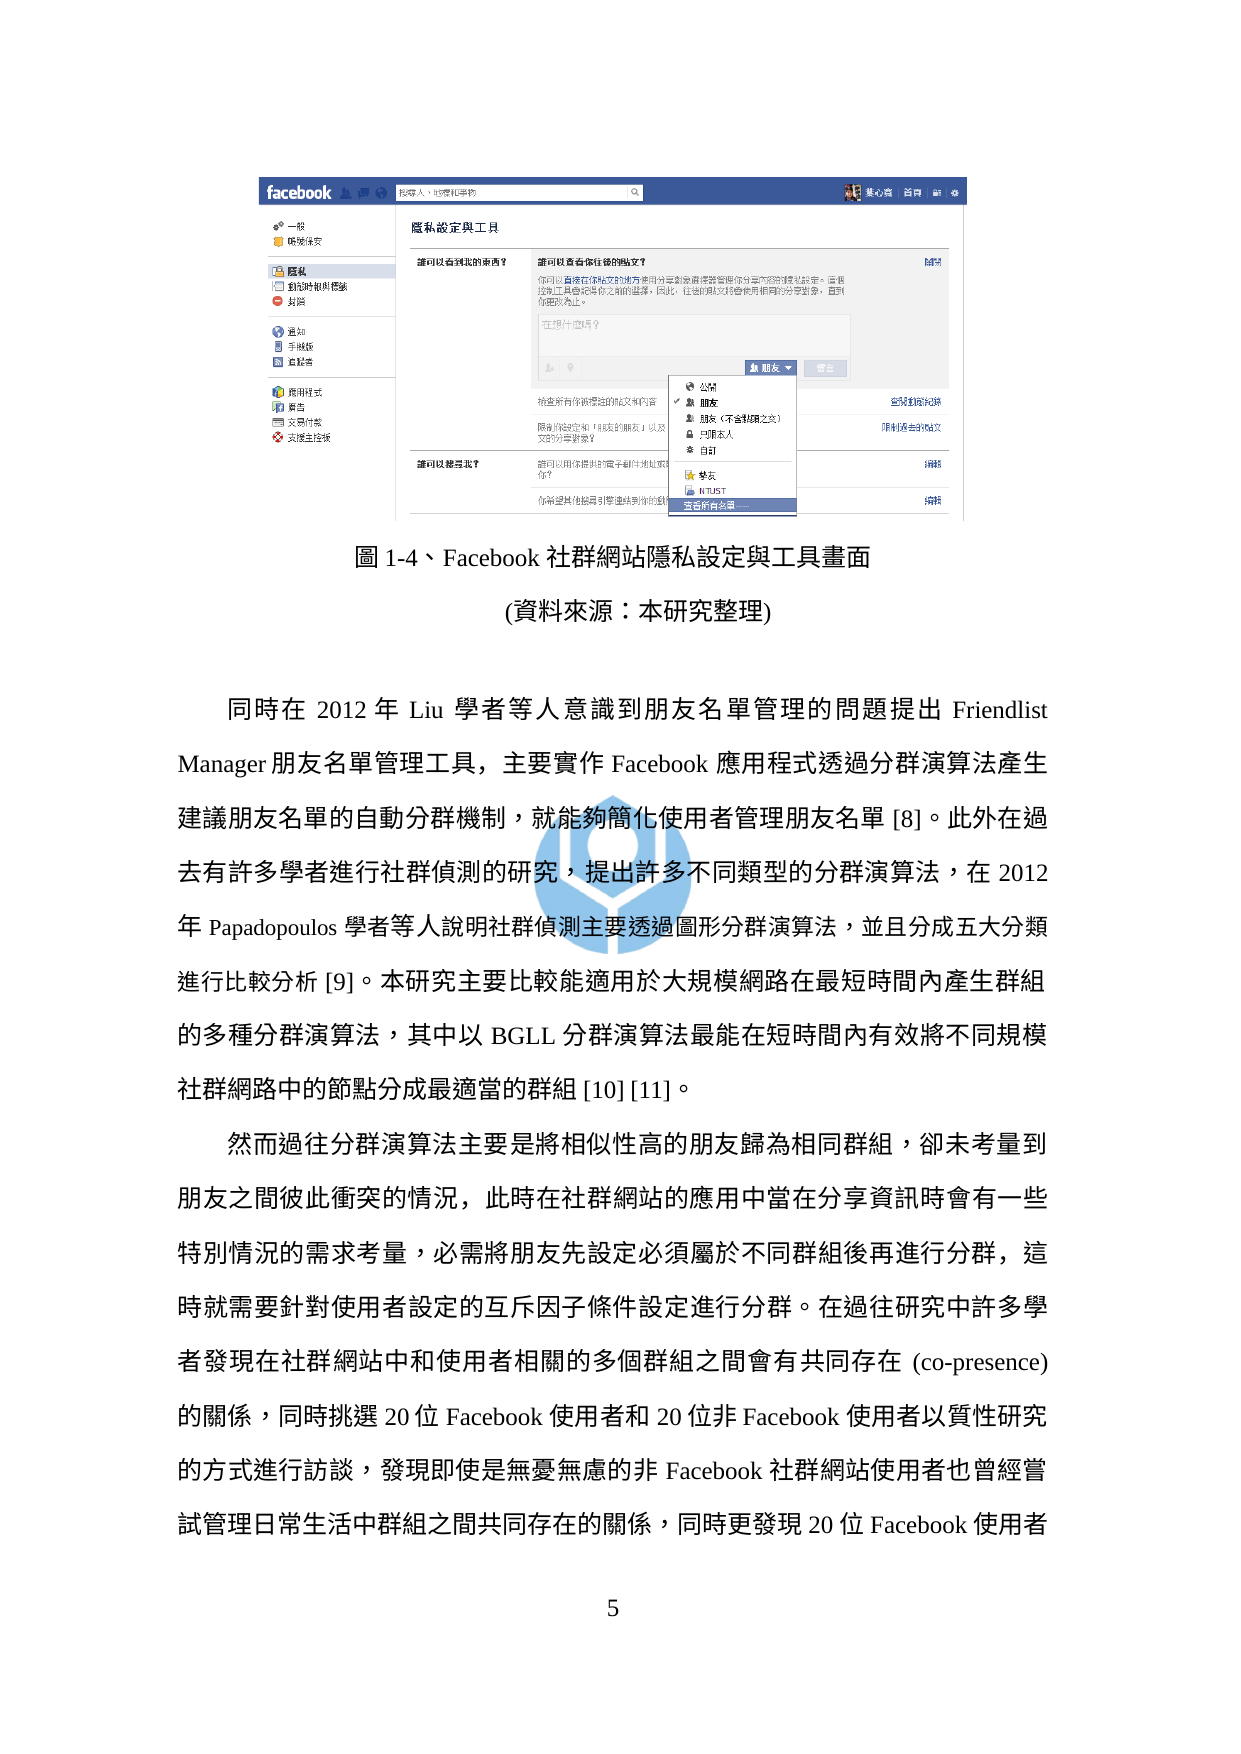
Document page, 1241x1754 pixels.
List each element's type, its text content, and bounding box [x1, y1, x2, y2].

text 圖1-4、Facebook 社群網站隱私設定與工具畫面 [177, 537, 1048, 574]
text 同時在 2012年 Liu 學者等人意識到朋友名單管理的問題提出 Friendlist Manager朋友名單管理工具，主要實作 Facebook 應用程式透過分群演算法產生建議朋友名單的自動分群機制，就能夠簡化使用者管理朋友名單 [8]。此外在過去有許多學者進行社群偵測的研究，提出許多不同類型的分群演算法，在 2012 年 Papadopoulos 學者等人說明社群偵測主要透過圖形分群演算法，並且分成五大分類進行比較分析 [9]。本研究主要比較能適用於大規模網路在最短時間內產生群組的多種分群演算法，其中以 BGLL 分群演算法最能在短時間內有效將不同規模社群網路中的節點分成最適當的群組 [10] [11]。 [177, 689, 1048, 1106]
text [177, 1124, 1048, 1541]
text (資料來源：本研究整理) [177, 592, 1048, 628]
picture [258, 177, 967, 521]
